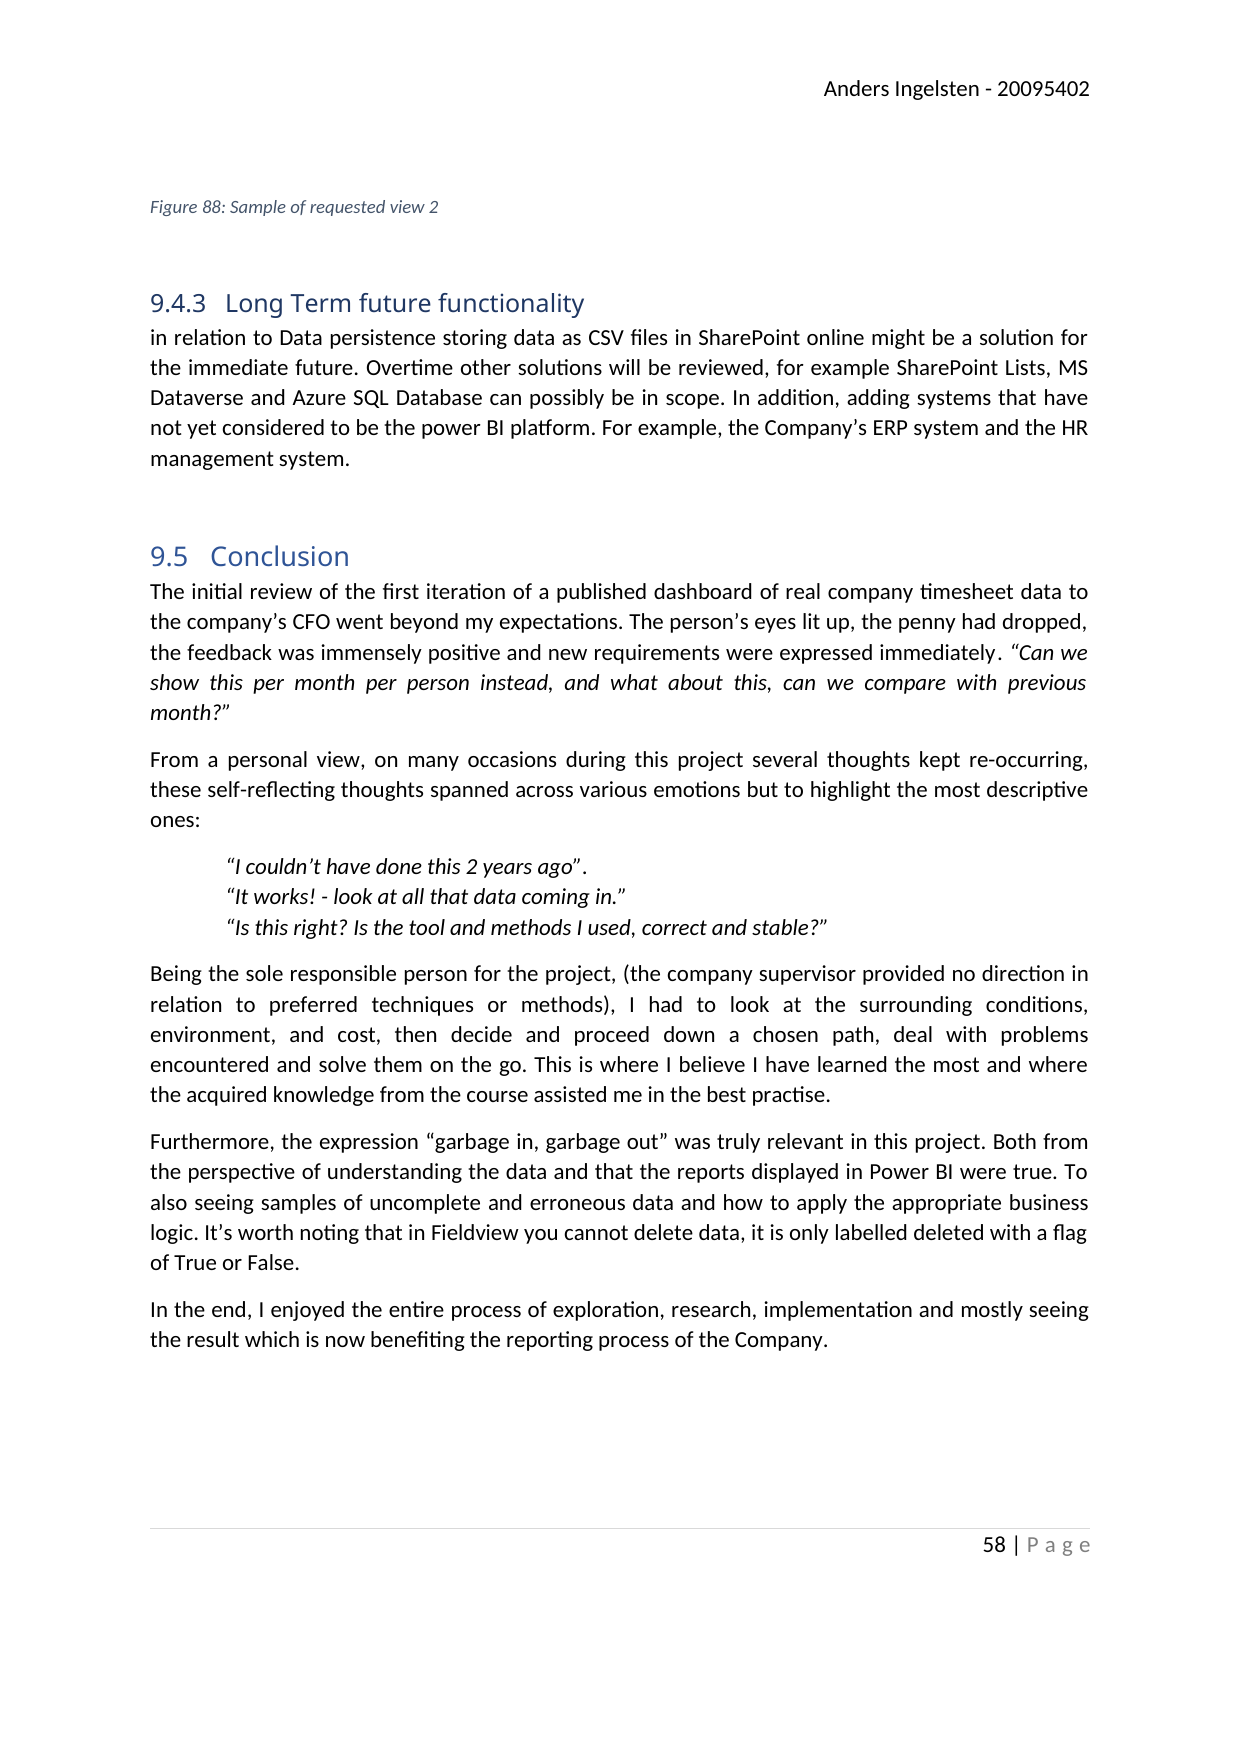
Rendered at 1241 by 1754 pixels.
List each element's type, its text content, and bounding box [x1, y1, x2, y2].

text in relation to Data persistence storing data as CSV files in SharePoint online might be a solution for the immediate future. Overtime other solutions will be reviewed, for example SharePoint Lists, MS Dataverse and Azure SQL Database can possibly be in scope. In addition, adding systems that have not yet considered to be the power BI platform. For example, the Company’s ERP system and the HR management system. [150, 323, 1090, 472]
text In the end, I enjoyed the entire process of exploration, research, implementation and mostly seeing the result which is now benefiting the reporting process of the Company. [150, 1295, 1090, 1353]
text Being the sole responsible person for the project, (the company supervisor provided no direction in relation to preferred techniques or methods), I had to look at the surrounding conditions, environment, and cost, then decide and proceed down a chosen path, deal with problems encountered and solve them on the go. This is where I believe I have learned the most and where the acquired knowledge from the course assisted me in the best practise. [150, 959, 1090, 1108]
text From a personal view, on many occasions during this project several thoughts kept re-occurring, these self-reflecting thoughts spanned across various emotions but to highlight the most descriptive ones: [150, 745, 1090, 833]
list “I couldn’t have done this 2 years ago”. [225, 852, 1090, 880]
subtitle Long Term future functionality [150, 286, 1090, 320]
text The initial review of the first iteration of a published dashboard of real company timesheet data to the company’s CFO went beyond my expectations. The person’s eyes lit up, the penny had dropped, the feedback was immensely positive and new requirements were expressed immediately. “Can we show this per month per person instead, and what about this, can we compare with previous month?” [150, 577, 1090, 726]
list “It works! - look at all that data coming in.” [225, 882, 1090, 910]
list “Is this right? Is the tool and methods I used, correct and stable?” [225, 913, 1090, 941]
subtitle Conclusion [150, 537, 1090, 574]
text Furthermore, the expression “garbage in, garbage out” was truly relevant in this project. Both from the perspective of understanding the data and that the reports displayed in Power BI were true. To also seeing samples of uncomplete and erroneous data and how to apply the appropriate business logic. It’s worth noting that in Fieldview you cannot delete data, it is only labelled deleted with a flag of True or False. [150, 1127, 1090, 1276]
